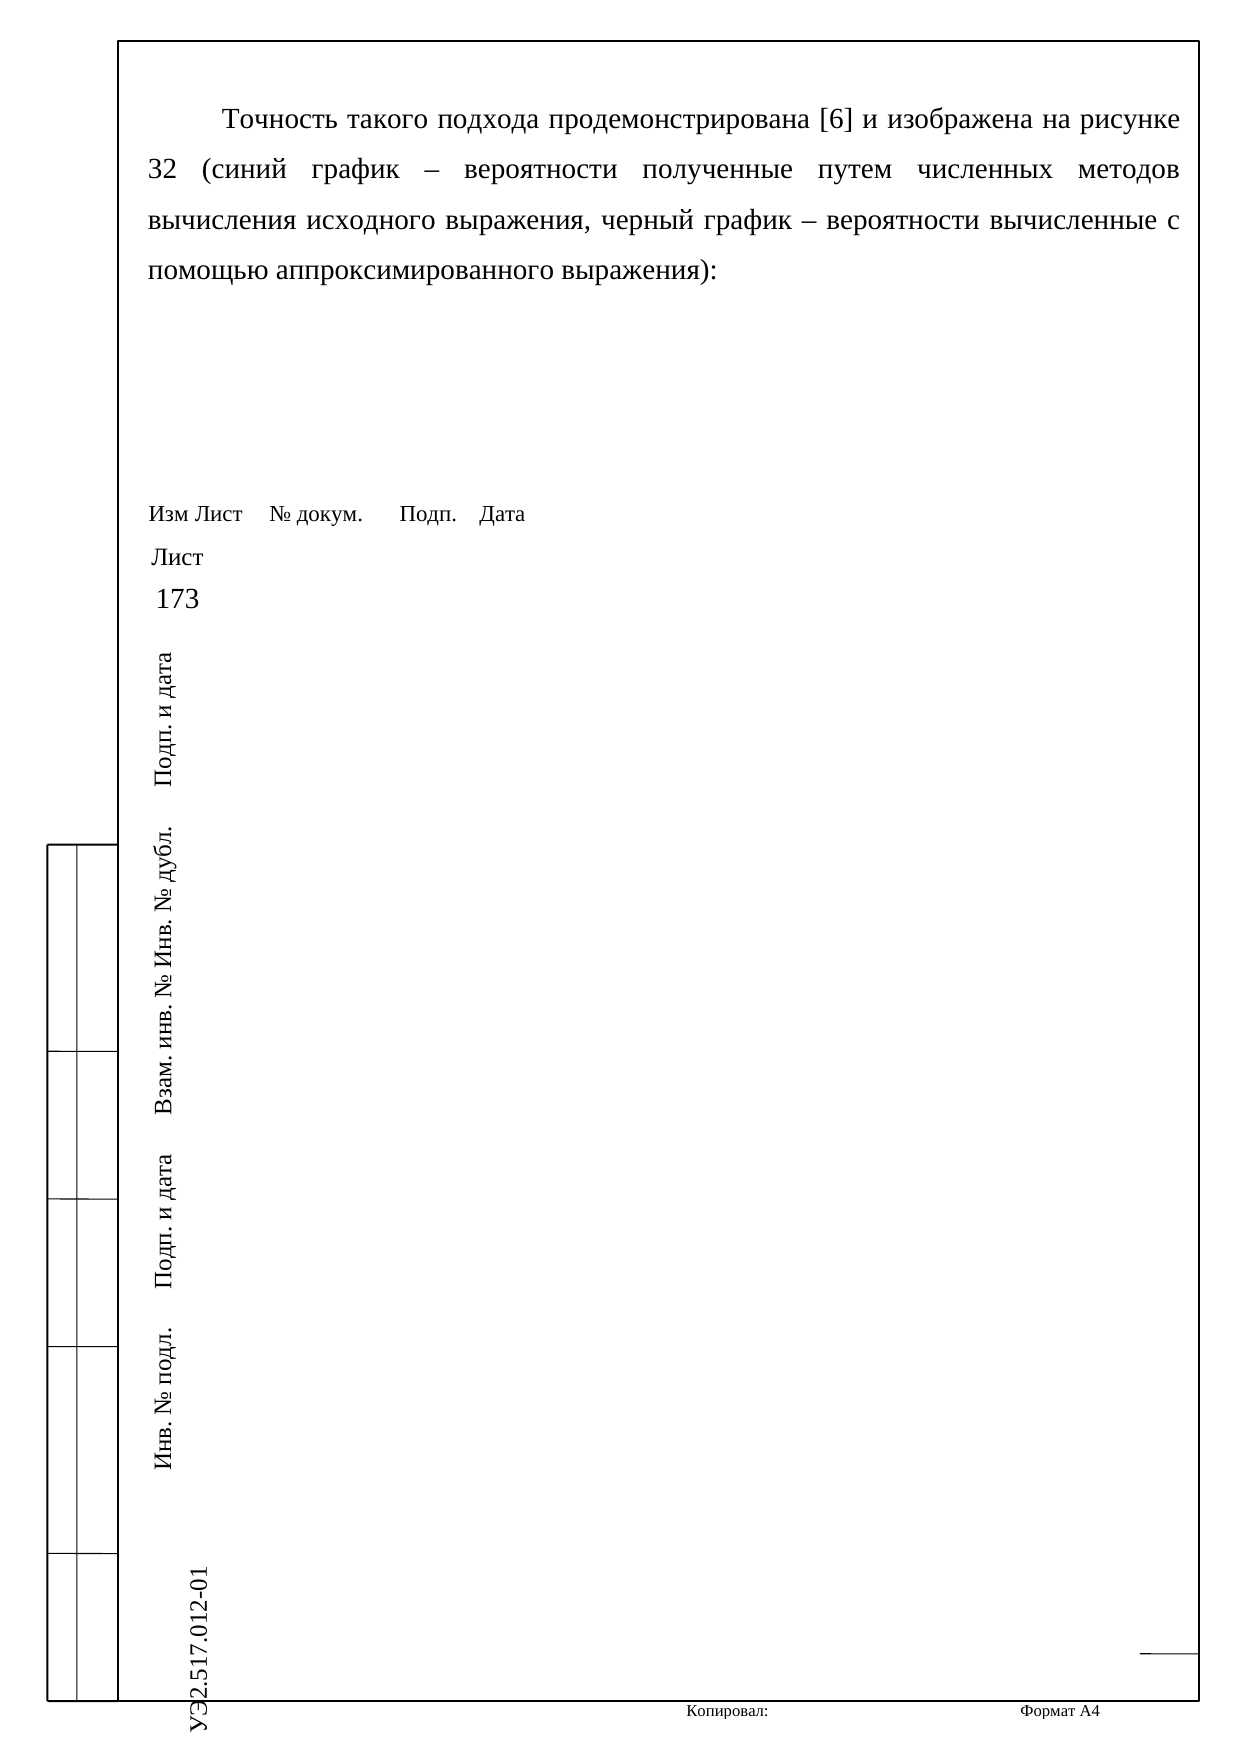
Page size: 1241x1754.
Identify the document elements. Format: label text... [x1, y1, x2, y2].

text Точность такого подхода продемонстрирована [6] и изображена на рисунке 32 (синий график – вероятности полученные путем численных методов вычисления исходного выражения, черный график – вероятности вычисленные с помощью аппроксимированного выражения): [148, 101, 1181, 286]
